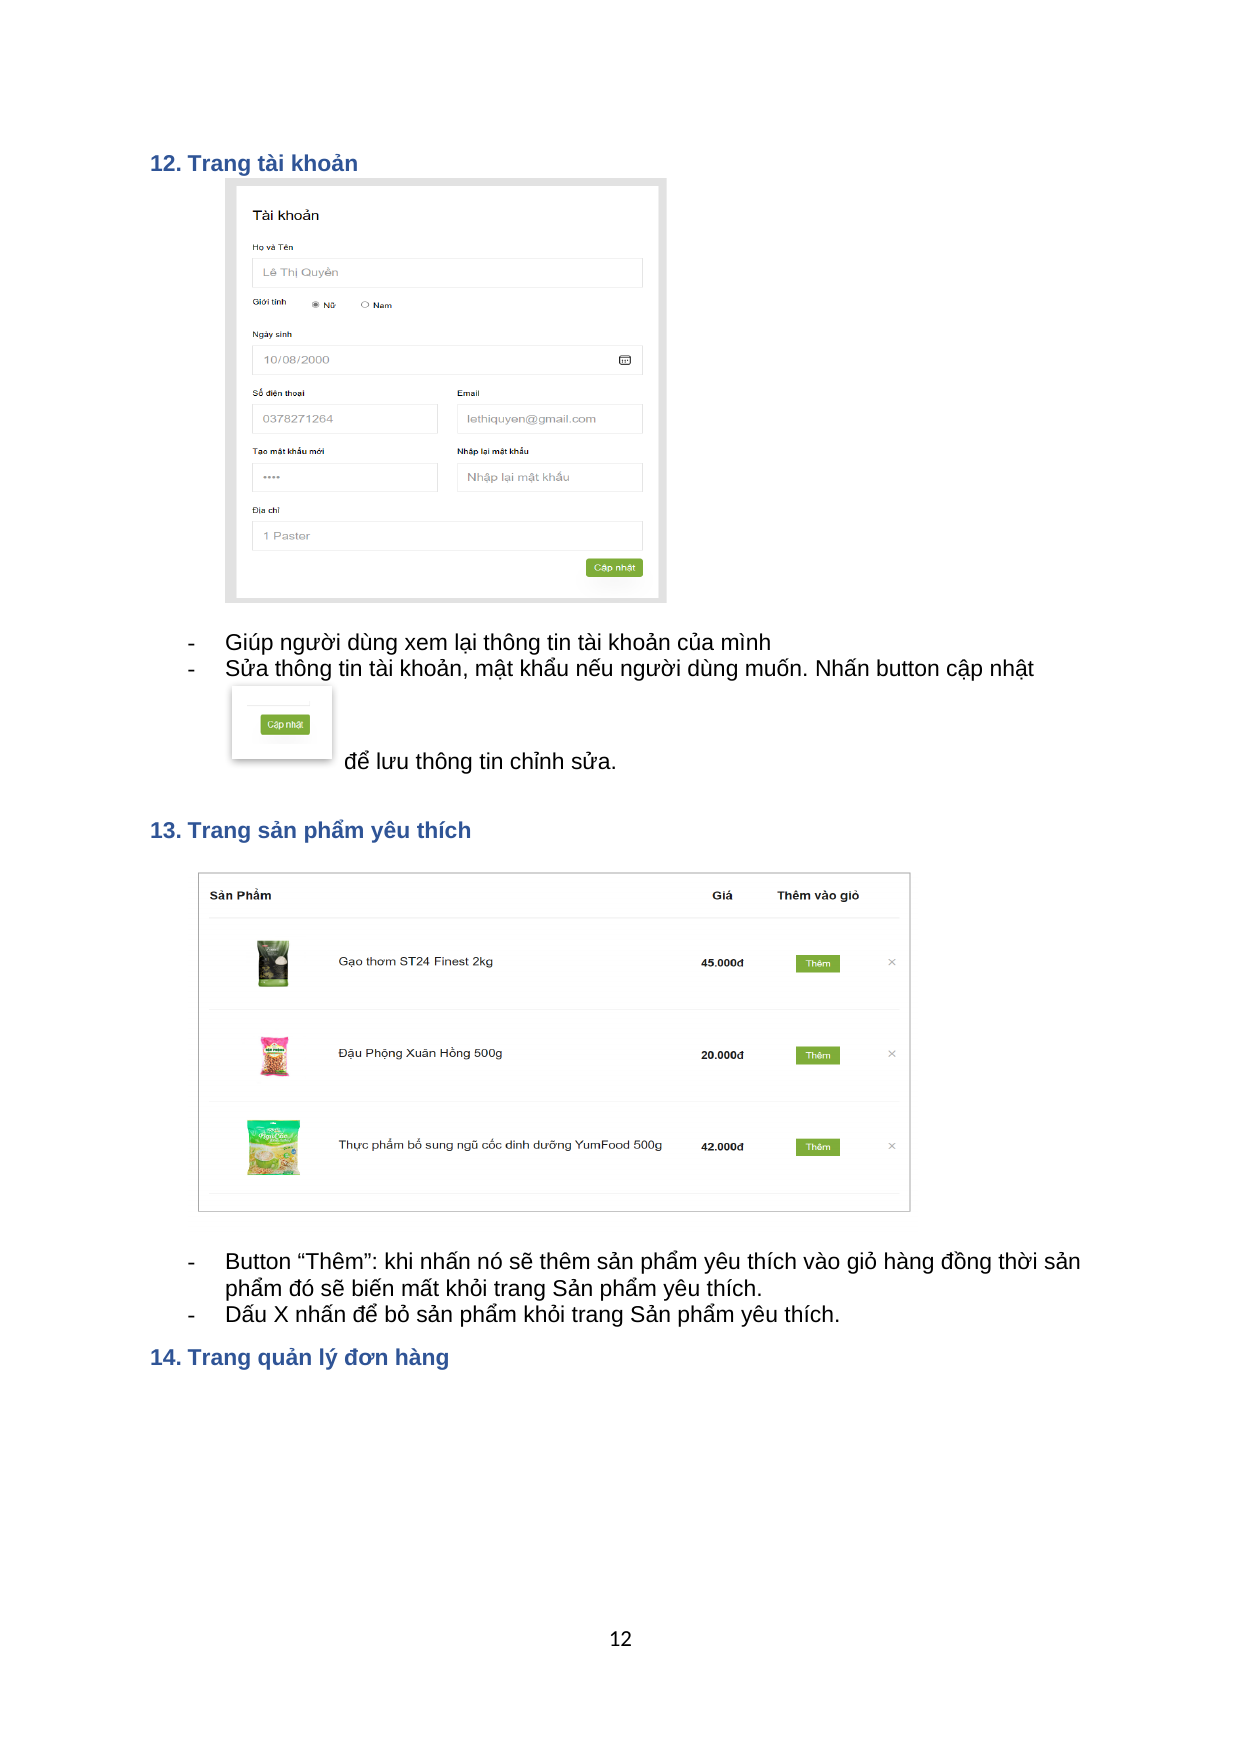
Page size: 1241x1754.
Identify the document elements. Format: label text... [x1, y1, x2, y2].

picture [225, 178, 667, 603]
subtitle Trang quản lý đơn hàng [150, 1344, 1090, 1370]
subtitle Trang sản phẩm yêu thích [150, 817, 1090, 844]
subtitle Trang tài khoản [150, 150, 1090, 176]
picture [187, 872, 918, 1232]
list Dấu X nhấn để bỏ sản phẩm khỏi trang Sản phẩm yêu thích. [187, 1301, 1090, 1327]
picture [247, 701, 317, 744]
list Button “Thêm”: khi nhấn nó sẽ thêm sản phẩm yêu thích vào giỏ hàng đồng thời sản phẩm đó sẽ biến mất khỏi trang Sản phẩm yêu thích. [187, 1248, 1090, 1301]
list Giúp người dùng xem lại thông tin tài khoản của mình [187, 629, 1090, 655]
list Sửa thông tin tài khoản, mật khẩu nếu người dùng muốn. Nhấn button cập nhật để lưu thông tin chỉnh sửa. [187, 655, 1090, 774]
